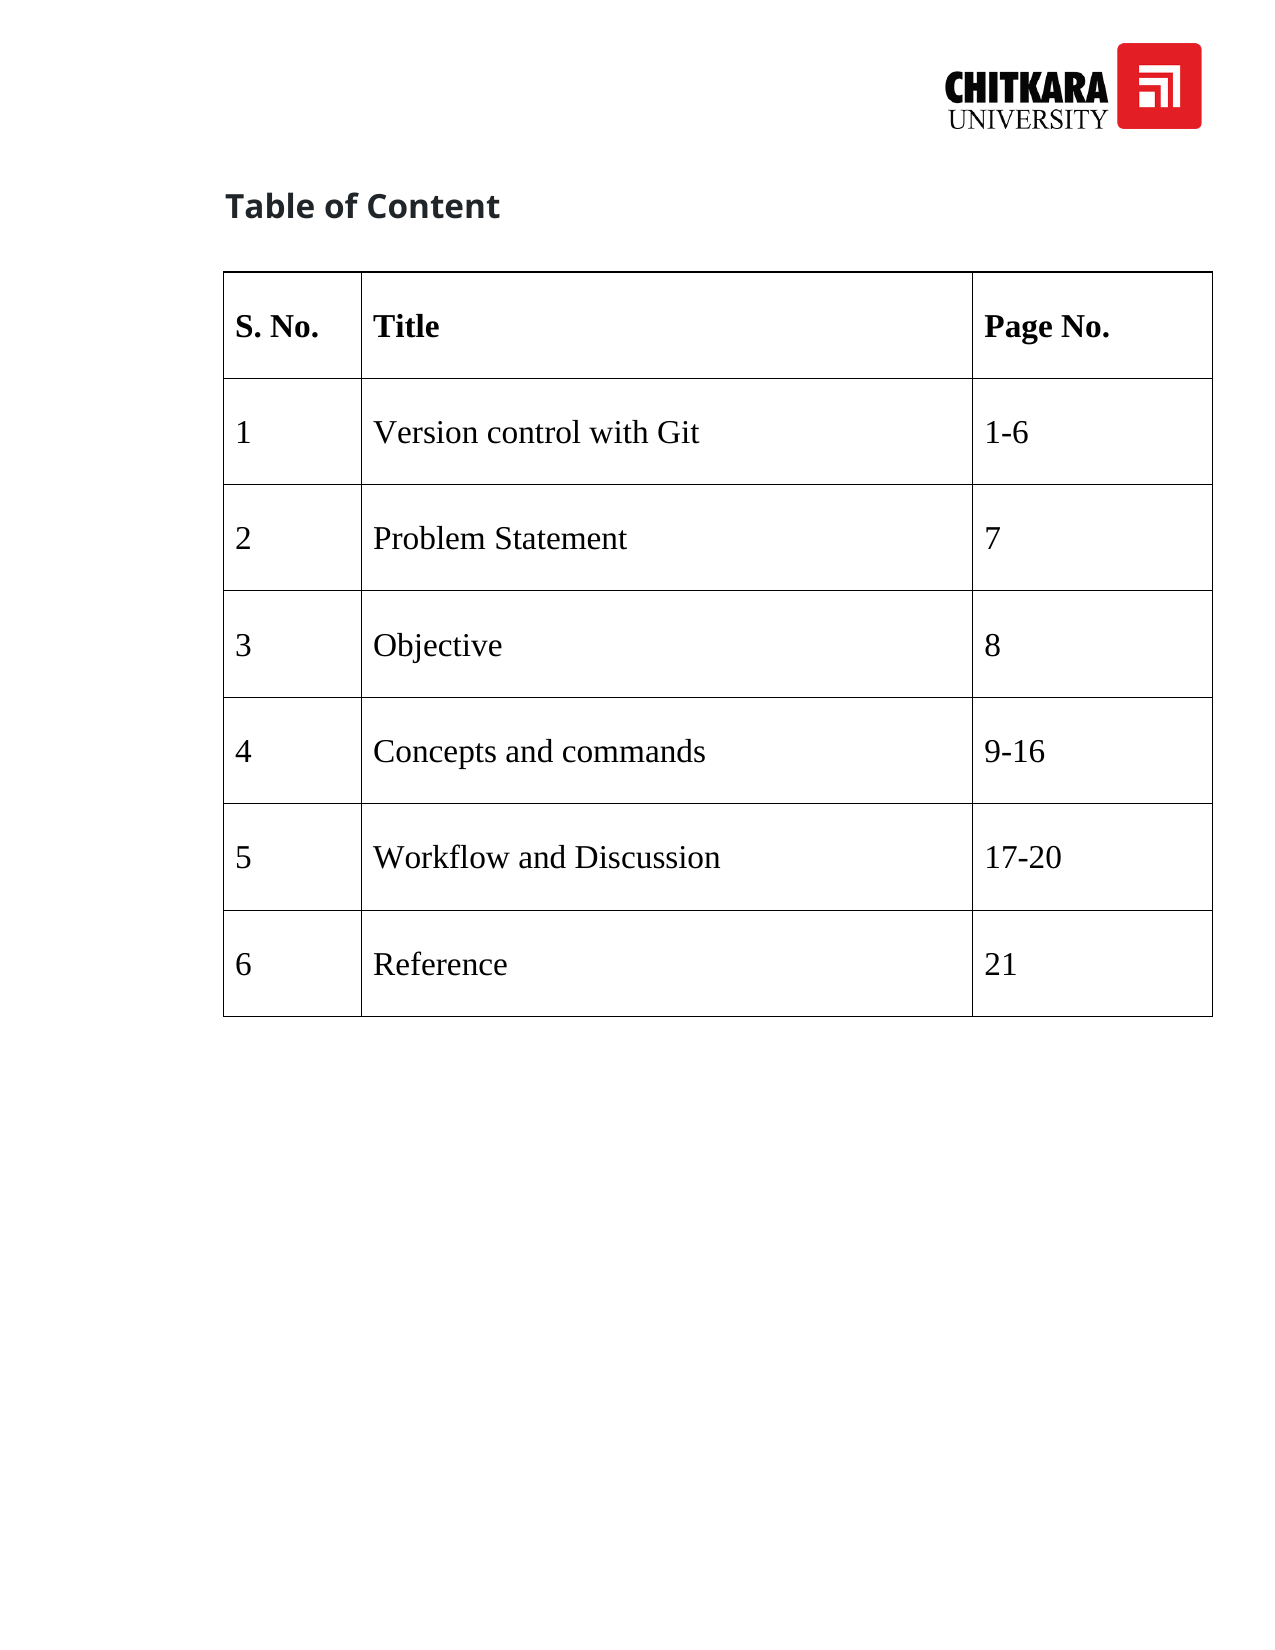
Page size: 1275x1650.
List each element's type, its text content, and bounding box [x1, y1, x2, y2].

table_cell Workflow and Discussion [362, 804, 972, 909]
table_cell 17-20 [973, 804, 1212, 909]
table_cell 3 [224, 591, 361, 697]
table_cell 21 [973, 911, 1212, 1016]
table_cell 6 [224, 911, 361, 1016]
table_cell 1 [224, 379, 361, 484]
table_cell Objective [362, 591, 972, 697]
table_cell Problem Statement [362, 485, 972, 590]
table_cell 7 [973, 485, 1212, 590]
table_cell 1-6 [973, 379, 1212, 484]
table_cell 5 [224, 804, 361, 909]
text Table of Content [225, 183, 1134, 229]
table_cell 8 [973, 591, 1212, 697]
table_cell Concepts and commands [362, 698, 972, 803]
table_header S. No. [224, 273, 361, 378]
table_header Title [362, 273, 972, 378]
table_cell Reference [362, 911, 972, 1016]
table_cell 2 [224, 485, 361, 590]
table_cell Version control with Git [362, 379, 972, 484]
picture [945, 43, 1202, 129]
table_cell 9-16 [973, 698, 1212, 803]
table_header Page No. [973, 273, 1212, 378]
table_cell 4 [224, 698, 361, 803]
